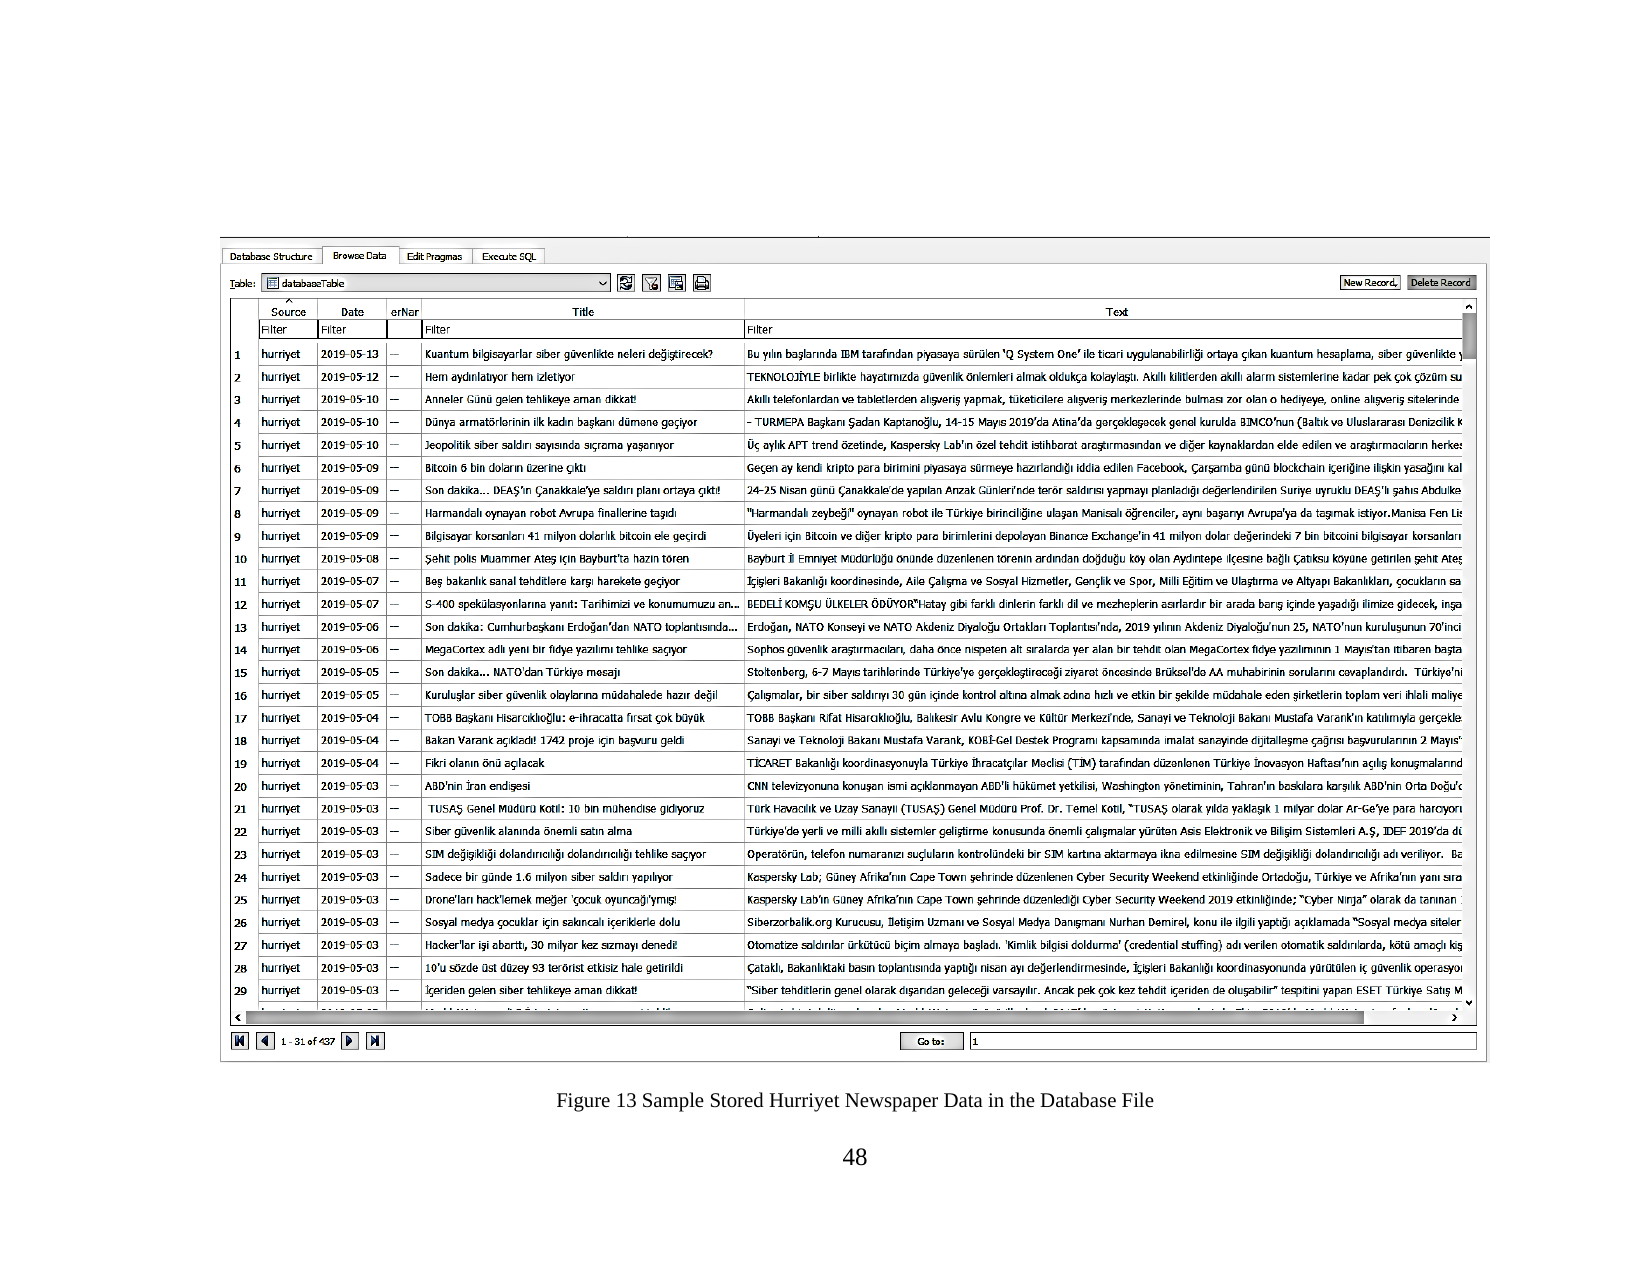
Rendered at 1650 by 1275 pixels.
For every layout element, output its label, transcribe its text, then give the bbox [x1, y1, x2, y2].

text Figure 13 Sample Stored Hurriyet Newspaper Data in the Database File [207, 1088, 1503, 1112]
picture [220, 236, 1490, 1063]
